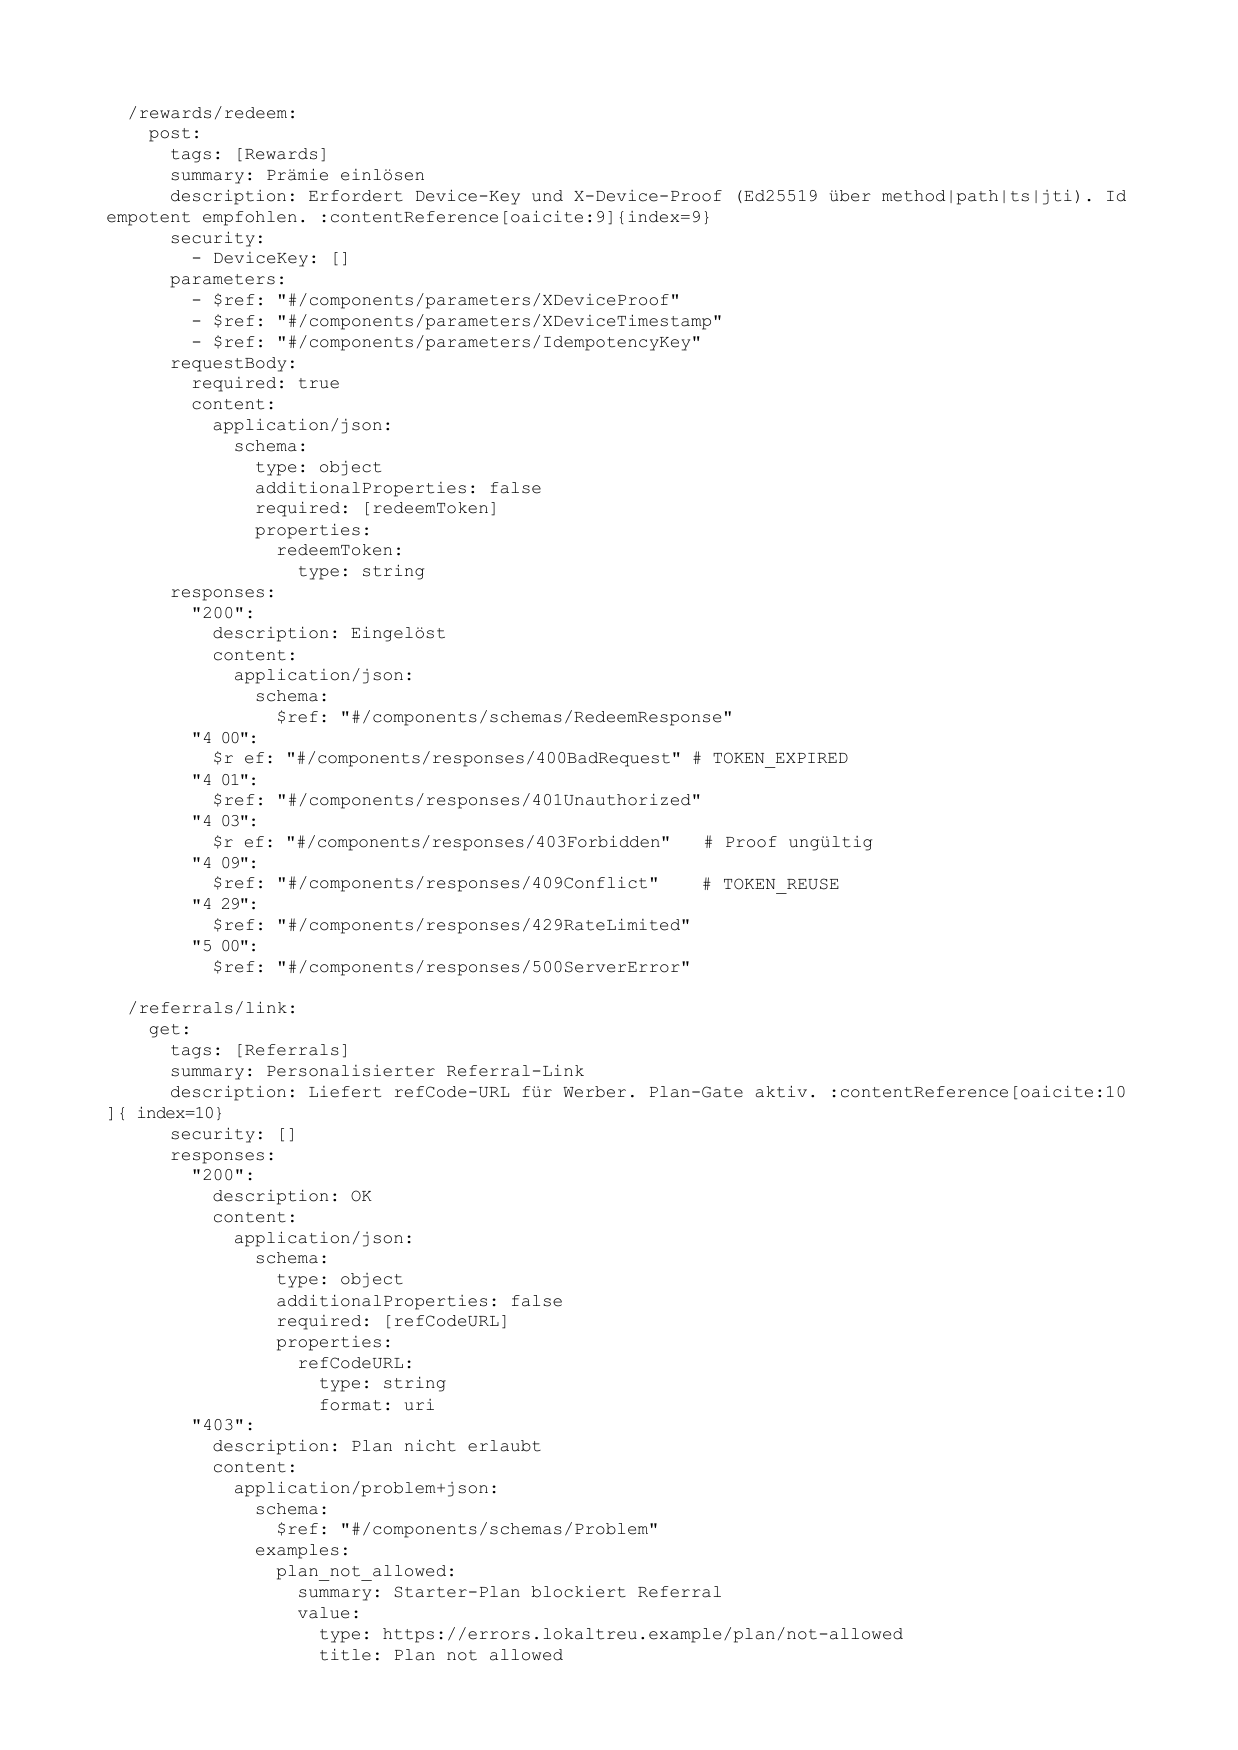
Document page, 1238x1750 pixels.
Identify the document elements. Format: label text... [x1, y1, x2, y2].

text schema: [255, 685, 451, 705]
text value: [297, 1602, 759, 1623]
text $ref: "#/components/parameters/XDeviceTimestamp" [202, 310, 760, 330]
text content: [212, 1207, 408, 1227]
text required: true [191, 373, 376, 393]
text redeemToken: [276, 539, 440, 560]
text $ref: "#/components/schemas/RedeemResponse" [276, 706, 770, 726]
text ref: "#/components/responses/401Unauthorized" [223, 789, 738, 810]
text description: Eingelöst [212, 623, 482, 643]
text empotent empfohlen. :contentReference[oaicite:9]{index=9} [106, 206, 749, 226]
text schema: [234, 435, 429, 455]
text responses: [170, 581, 312, 601]
text 200": [202, 1164, 291, 1185]
text plan_not_allowed: [276, 1561, 493, 1581]
text parameters: [170, 268, 323, 289]
text 4 01": [202, 769, 884, 789]
text 5 00": [202, 935, 301, 956]
text ] [106, 1102, 142, 1122]
text properties: [255, 519, 578, 539]
text referrals/link: [138, 998, 334, 1018]
text content: [212, 644, 482, 664]
text ref: "#/components/responses/429RateLimited" [223, 914, 728, 935]
text application/json: [234, 1227, 451, 1247]
text schema: [255, 1498, 536, 1518]
text description: OK [212, 1185, 408, 1206]
text post: [149, 122, 238, 143]
text required: [refCodeURL] [276, 1311, 599, 1331]
text description: Erfordert Device-Key und X-Device-Proof (Ed25519 über method|path|ts|jti). Id [170, 185, 1164, 205]
text content: [191, 394, 376, 414]
text tags: [Referrals] [170, 1039, 621, 1060]
text application/json: [212, 414, 429, 434]
text # TOKEN_REUSE [701, 873, 876, 893]
text 200": [202, 602, 291, 622]
text title: Plan not allowed [319, 1644, 940, 1664]
text responses: [170, 1144, 1162, 1164]
text type: object [276, 1269, 599, 1289]
text security: [170, 227, 749, 247]
text " [191, 811, 227, 831]
text format: uri [319, 1394, 482, 1414]
text summary: Personalisierter Referral-Link [170, 1060, 621, 1080]
text summary: Prämie einlösen [170, 164, 1164, 184]
text $ [212, 748, 248, 768]
text 4 29": [202, 894, 301, 914]
text additionalProperties: false [276, 1290, 599, 1310]
text rewards/redeem: [138, 102, 334, 122]
text type: object [255, 456, 578, 476]
text description: Plan nicht erlaubt [212, 1435, 578, 1456]
text application/problem+json: [234, 1477, 536, 1497]
text $ref: "#/components/parameters/IdempotencyKey" [202, 331, 760, 351]
text ref: "#/components/responses/409Conflict" [223, 873, 696, 893]
text summary: Starter-Plan blockiert Referral [297, 1581, 759, 1601]
text properties: [276, 1332, 599, 1352]
text $r ef: "#/components/responses/403Forbidden" # Proof ungültig [212, 831, 909, 851]
text 4 03": [202, 810, 301, 830]
text 4 00": [202, 727, 884, 747]
text get: [149, 1019, 227, 1039]
text type: https://errors.lokaltreu.example/plan/not-allowed [319, 1623, 940, 1643]
text 403": [202, 1415, 291, 1435]
text tags: [Rewards] [170, 143, 1164, 163]
text requestBody: [170, 352, 376, 372]
text additionalProperties: false [255, 477, 578, 497]
text 4 09": [202, 852, 301, 872]
text type: string [319, 1373, 482, 1393]
text content: [212, 1457, 578, 1477]
text refCodeURL: [297, 1352, 450, 1372]
text $ref: "#/components/parameters/XDeviceProof" [202, 289, 760, 309]
text schema: [255, 1248, 451, 1268]
text $ref: "#/components/schemas/Problem" [276, 1519, 695, 1539]
text ref: "#/components/responses/500ServerError" [223, 956, 728, 976]
text { index=10} [142, 1102, 1162, 1122]
text required: [redeemToken] [255, 498, 578, 518]
text application/json: [234, 664, 451, 685]
text description: Liefert refCode-URL für Werber. Plan-Gate aktiv. :contentReference[oaicite:10 [170, 1081, 1162, 1101]
text DeviceKey: [] [202, 248, 387, 268]
text type: string [297, 560, 461, 580]
text security: [] [170, 1123, 1162, 1143]
text examples: [255, 1540, 387, 1560]
text r ef: "#/components/responses/400BadRequest" # TOKEN_EXPIRED [248, 748, 884, 768]
